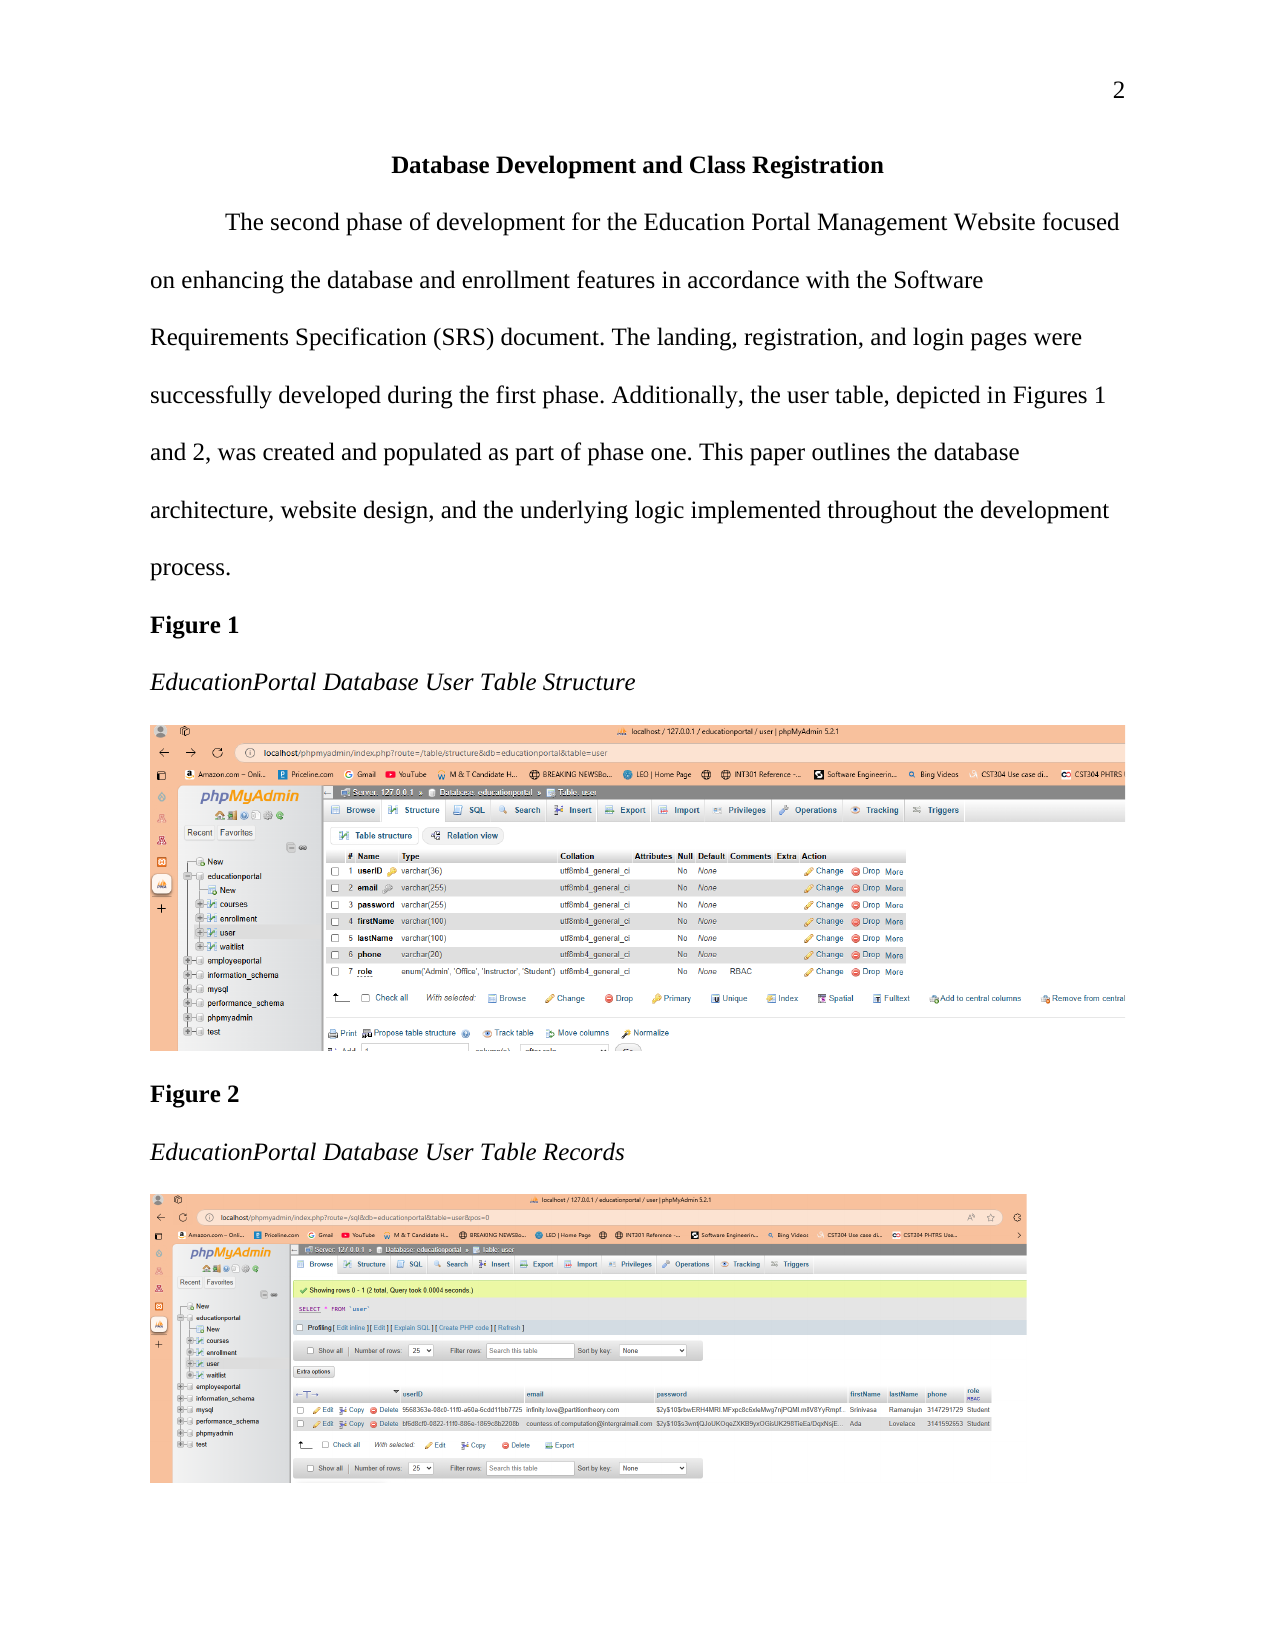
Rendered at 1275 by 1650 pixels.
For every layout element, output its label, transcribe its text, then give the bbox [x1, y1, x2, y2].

text Figure 1 [150, 610, 1125, 639]
text Figure 2 [150, 1079, 1125, 1108]
picture [150, 725, 1125, 1051]
text The second phase of development for the Education Portal Management Website focused on enhancing the database and enrollment features in accordance with the Software Requirements Specification (SRS) document. The landing, registration, and login pages were successfully developed during the first phase. Additionally, the user table, depicted in Figures 1 and 2, was created and populated as part of phase one. This paper outlines the database architecture, website design, and the underlying logic implemented throughout the development process. [150, 207, 1125, 581]
text EducationPortal Database User Table Structure [150, 667, 1125, 696]
text EducationPortal Database User Table Records [150, 1137, 1125, 1166]
picture [150, 1194, 1027, 1483]
text Database Development and Class Registration [150, 150, 1125, 179]
